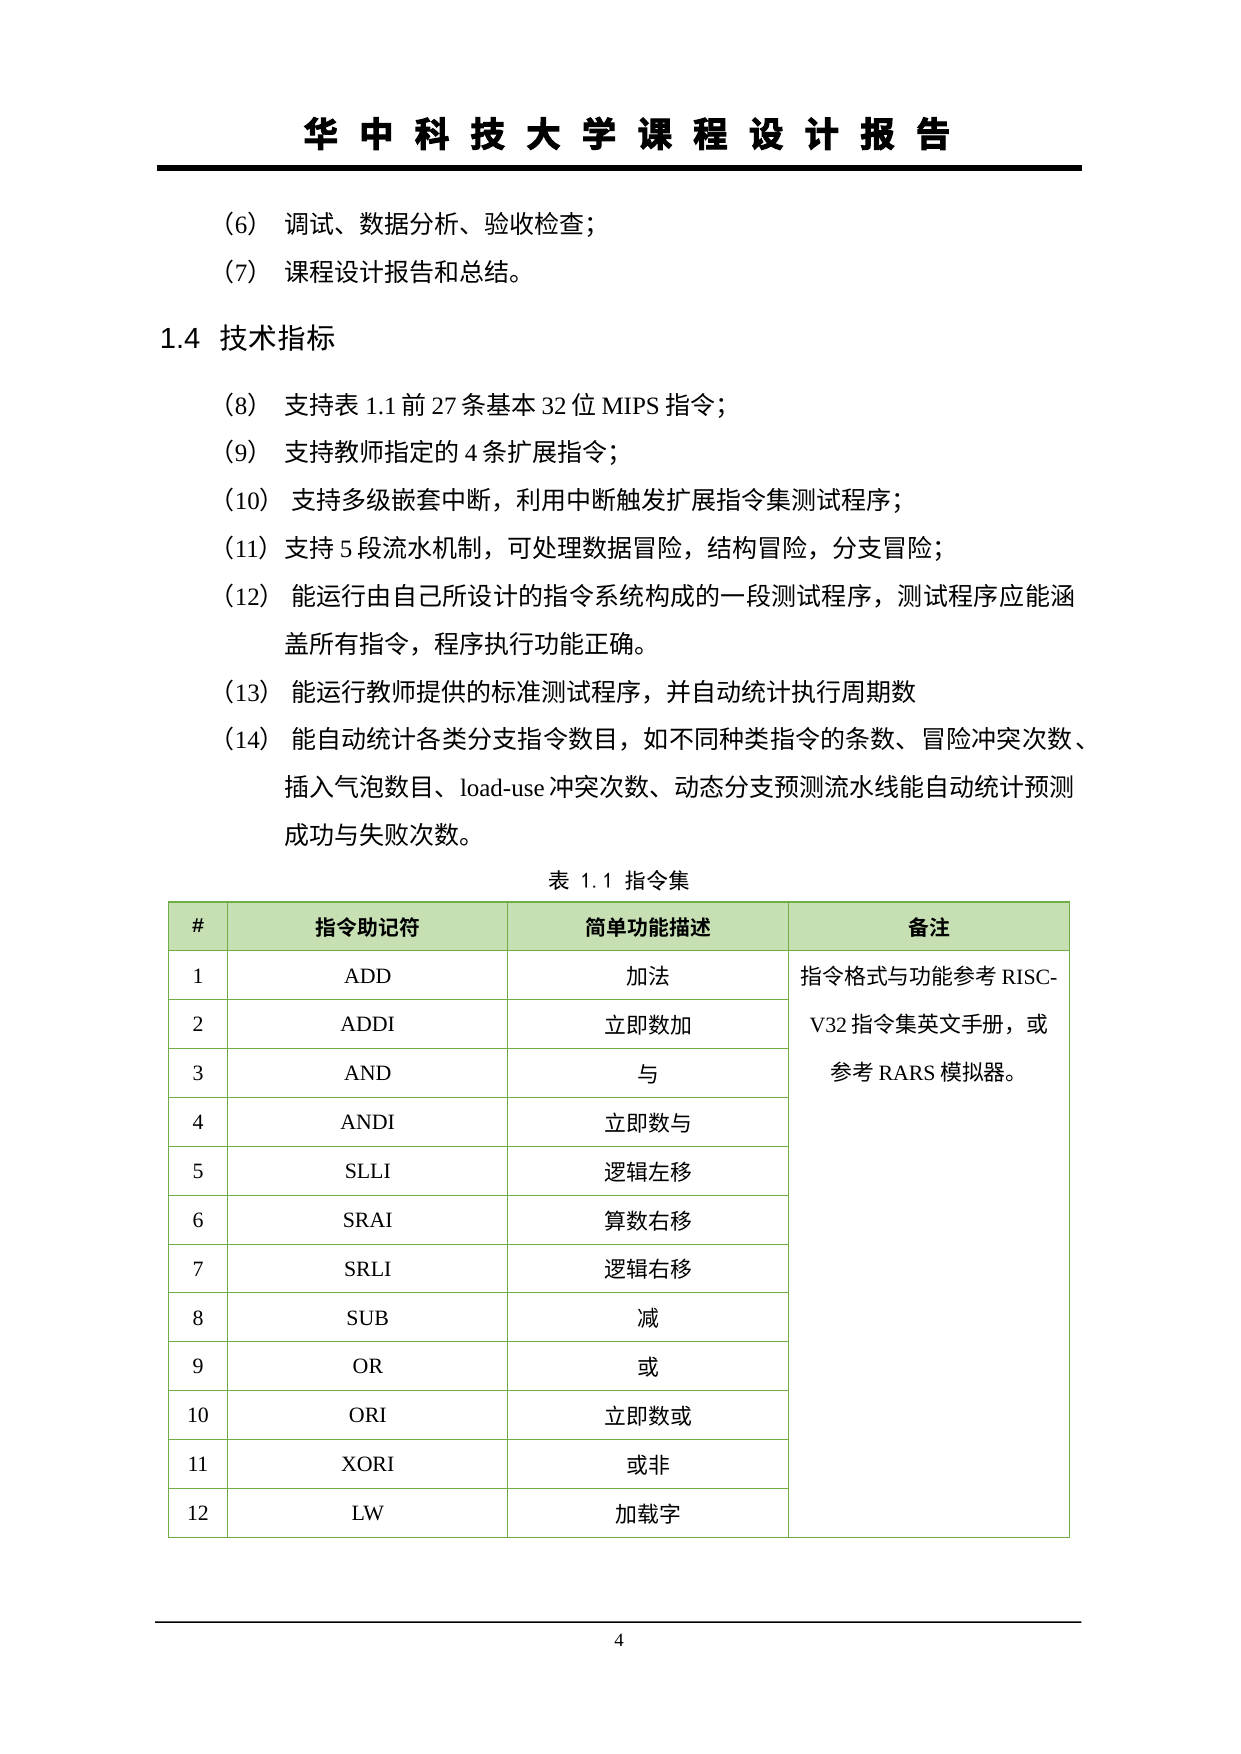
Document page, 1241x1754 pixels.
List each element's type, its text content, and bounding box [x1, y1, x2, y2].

table_cell XORI [228, 1440, 507, 1488]
table_cell 8 [169, 1293, 227, 1341]
table_cell AND [228, 1049, 507, 1097]
list 调试、数据分析、验收检查； [209, 198, 1075, 246]
table_cell 指令格式与功能参考RISC-V32指令集英文手册，或参考RARS模拟器。 [789, 951, 1069, 1537]
table_header # [169, 903, 227, 950]
subtitle 技术指标 [159, 319, 1053, 354]
table_cell ADD [228, 951, 507, 999]
table_header 简单功能描述 [508, 903, 788, 950]
table_cell 3 [169, 1049, 227, 1097]
table_cell 11 [169, 1440, 227, 1488]
list 支持5段流水机制，可处理数据冒险，结构冒险，分支冒险； [209, 523, 1075, 571]
table_cell 12 [169, 1489, 227, 1537]
list 课程设计报告和总结。 [209, 246, 1075, 294]
table_cell ORI [228, 1391, 507, 1439]
table_cell SRLI [228, 1245, 507, 1292]
table_cell 2 [169, 1000, 227, 1048]
table_cell LW [228, 1489, 507, 1537]
table_cell 9 [169, 1342, 227, 1390]
list 能运行由自己所设计的指令系统构成的一段测试程序，测试程序应能涵盖所有指令，程序执行功能正确。 [209, 571, 1075, 666]
table_cell 逻辑右移 [508, 1245, 788, 1292]
table_header 指令助记符 [228, 903, 507, 950]
table_cell 与 [508, 1049, 788, 1097]
text 表 1.1 指令集 [159, 867, 1078, 892]
table_cell 立即数加 [508, 1000, 788, 1048]
table_cell 逻辑左移 [508, 1147, 788, 1194]
table_cell 立即数与 [508, 1098, 788, 1146]
table_cell 1 [169, 951, 227, 999]
table_cell 4 [169, 1098, 227, 1146]
table_cell 减 [508, 1293, 788, 1341]
table_cell 算数右移 [508, 1196, 788, 1243]
table_cell OR [228, 1342, 507, 1390]
table_cell ADDI [228, 1000, 507, 1048]
table_cell 或非 [508, 1440, 788, 1488]
list 支持教师指定的4条扩展指令； [209, 427, 1075, 475]
table_cell SUB [228, 1293, 507, 1341]
table_cell 7 [169, 1245, 227, 1292]
table_cell 5 [169, 1147, 227, 1194]
table_cell 立即数或 [508, 1391, 788, 1439]
table_header 备注 [789, 903, 1069, 950]
table_cell 10 [169, 1391, 227, 1439]
list 支持多级嵌套中断，利用中断触发扩展指令集测试程序； [209, 475, 1075, 523]
list 能运行教师提供的标准测试程序，并自动统计执行周期数 [209, 666, 1075, 714]
list 能自动统计各类分支指令数目，如不同种类指令的条数、冒险冲突次数、插入气泡数目、load-use冲突次数、动态分支预测流水线能自动统计预测成功与失败次数。 [209, 714, 1075, 857]
table_cell 或 [508, 1342, 788, 1390]
table_cell SRAI [228, 1196, 507, 1243]
table_cell SLLI [228, 1147, 507, 1194]
list 支持表 1.1前27条基本32位MIPS指令； [209, 379, 1075, 427]
table_cell 加法 [508, 951, 788, 999]
table_cell 6 [169, 1196, 227, 1243]
table_cell 加载字 [508, 1489, 788, 1537]
table_cell ANDI [228, 1098, 507, 1146]
